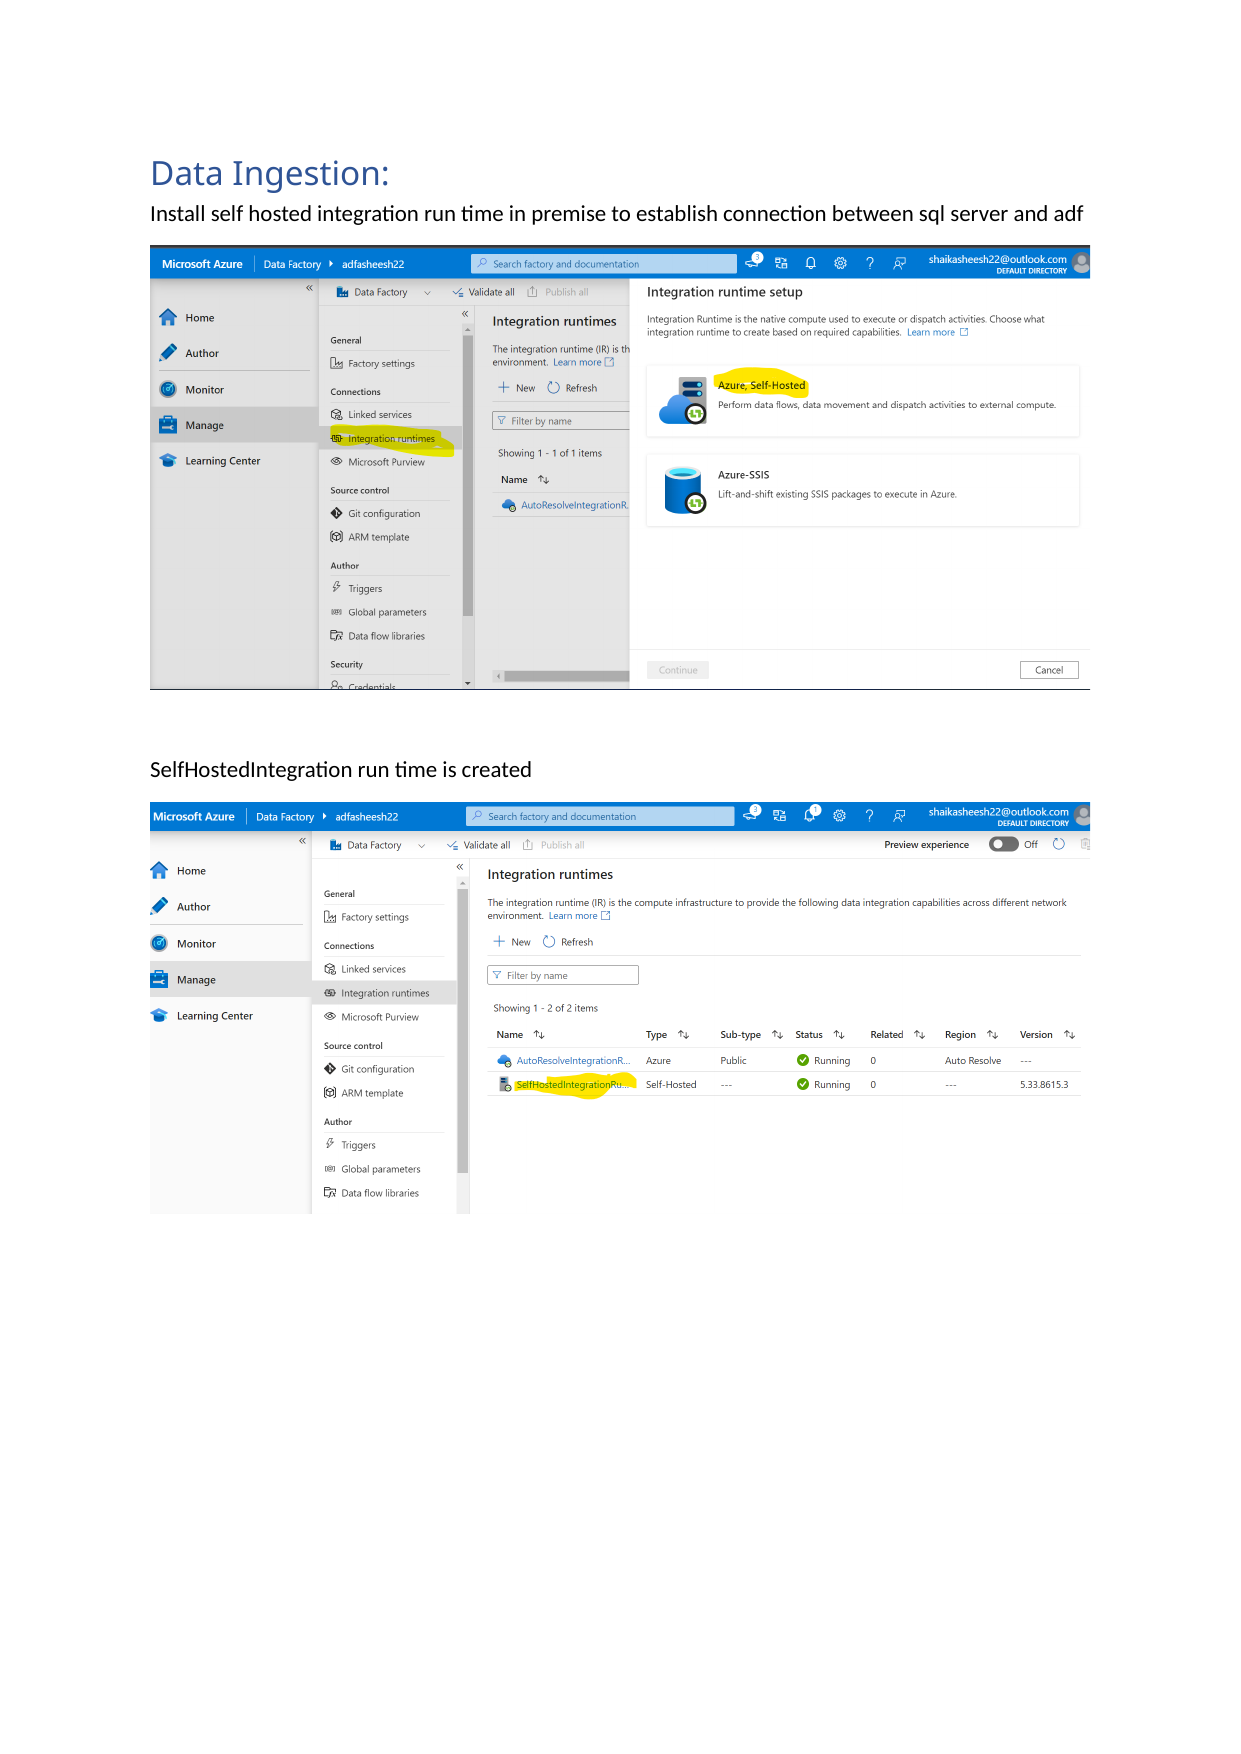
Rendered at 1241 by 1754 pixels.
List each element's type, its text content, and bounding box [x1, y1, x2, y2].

text SelfHostedIntegration run time is created [150, 755, 1090, 783]
text Install self hosted integration run time in premise to establish connection between sql server and adf [150, 199, 1090, 227]
picture [150, 245, 1091, 690]
picture [150, 802, 1091, 1214]
subtitle Data Ingestion: [150, 150, 1090, 195]
